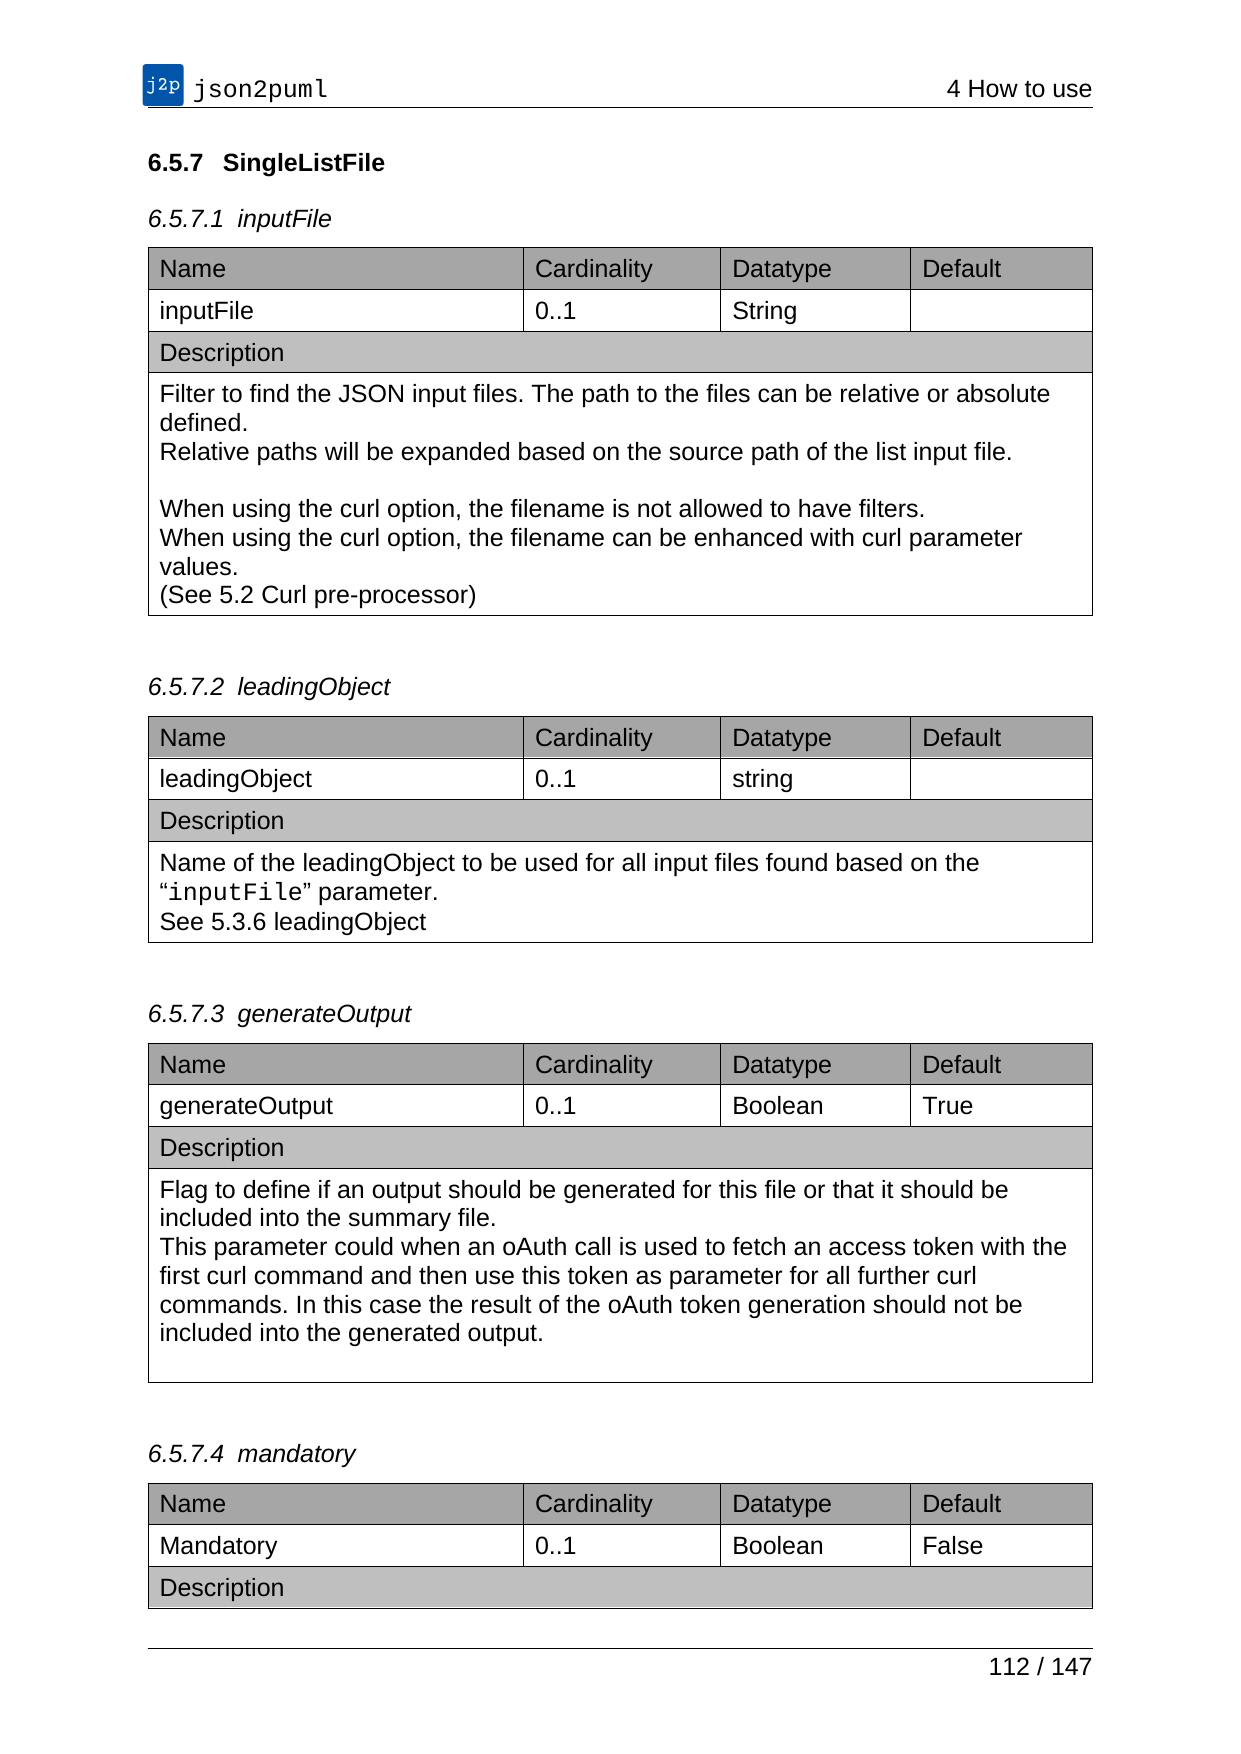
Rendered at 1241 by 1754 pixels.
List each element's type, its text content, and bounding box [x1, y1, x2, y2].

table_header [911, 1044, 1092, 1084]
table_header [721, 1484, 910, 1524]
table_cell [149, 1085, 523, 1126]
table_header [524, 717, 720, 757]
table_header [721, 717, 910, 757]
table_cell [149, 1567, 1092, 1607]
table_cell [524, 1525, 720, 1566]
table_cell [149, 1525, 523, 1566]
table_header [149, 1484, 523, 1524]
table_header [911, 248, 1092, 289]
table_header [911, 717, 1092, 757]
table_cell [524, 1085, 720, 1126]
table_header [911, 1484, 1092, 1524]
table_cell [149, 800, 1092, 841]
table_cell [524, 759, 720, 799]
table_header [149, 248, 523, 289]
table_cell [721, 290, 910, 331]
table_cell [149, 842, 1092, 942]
subtitle mandatory [148, 1439, 1093, 1468]
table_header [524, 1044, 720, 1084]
subtitle generateOutput [148, 999, 1093, 1028]
subtitle leadingObject [148, 672, 1093, 701]
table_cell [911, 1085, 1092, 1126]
subtitle SingleListFile [148, 148, 1093, 176]
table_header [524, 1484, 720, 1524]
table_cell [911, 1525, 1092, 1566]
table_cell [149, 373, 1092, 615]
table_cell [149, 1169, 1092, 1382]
subtitle inputFile [148, 204, 1093, 232]
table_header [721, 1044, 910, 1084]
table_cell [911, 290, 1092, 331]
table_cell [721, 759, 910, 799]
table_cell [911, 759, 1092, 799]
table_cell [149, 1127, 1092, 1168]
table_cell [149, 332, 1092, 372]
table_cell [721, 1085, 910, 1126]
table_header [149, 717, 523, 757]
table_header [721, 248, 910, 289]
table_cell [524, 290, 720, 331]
picture [142, 64, 184, 106]
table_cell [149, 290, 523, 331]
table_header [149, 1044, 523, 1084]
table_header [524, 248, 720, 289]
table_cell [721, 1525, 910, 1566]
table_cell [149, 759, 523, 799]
